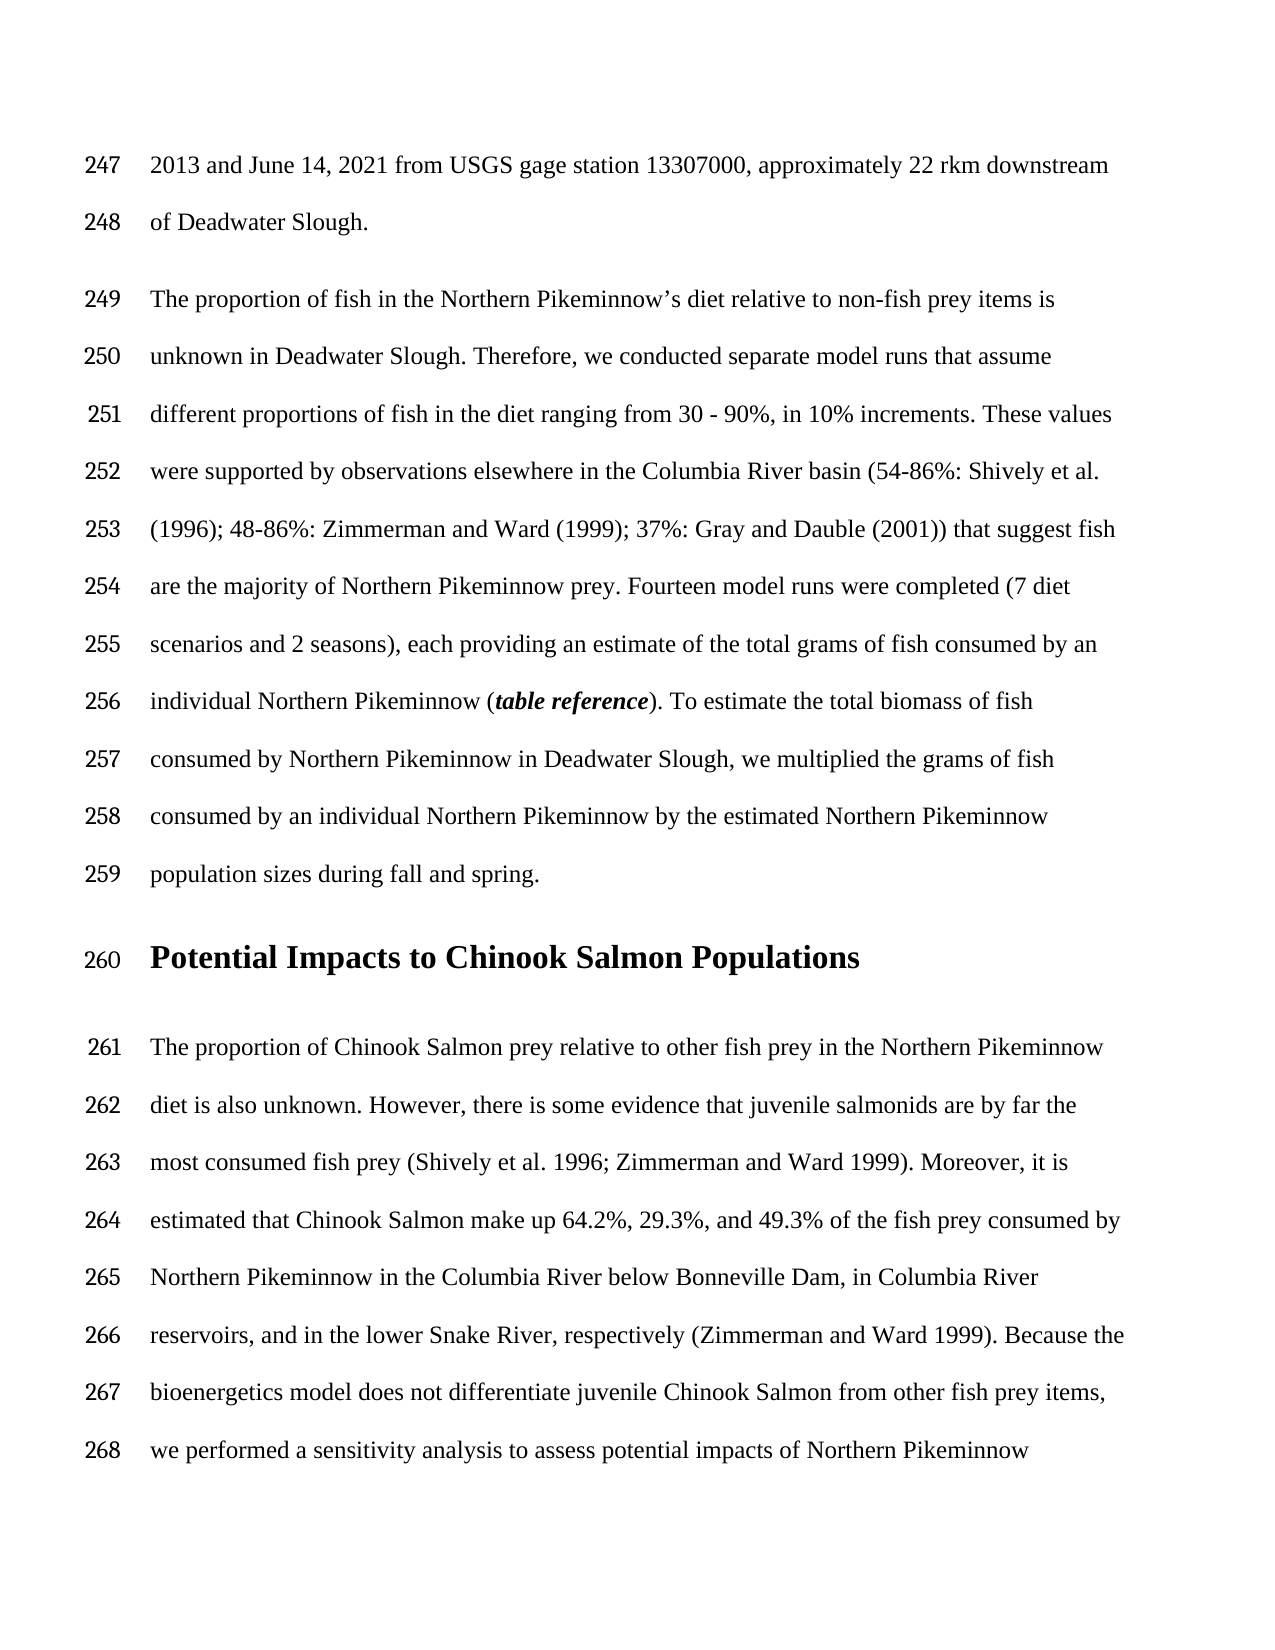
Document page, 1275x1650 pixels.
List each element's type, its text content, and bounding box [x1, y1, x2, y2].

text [150, 1032, 1125, 1464]
text The proportion of fish in the Northern Pikeminnow’s diet relative to non-fish prey items is unknown in Deadwater Slough. Therefore, we conducted separate model runs that assume different proportions of fish in the diet ranging from 30 - 90%, in 10% increments. These values were supported by observations elsewhere in the Columbia River basin (54-86%: Shively et al. (1996); 48-86%: Zimmerman and Ward (1999); 37%: Gray and Dauble (2001)) that suggest fish are the majority of Northern Pikeminnow prey. Fourteen model runs were completed (7 diet scenarios and 2 seasons), each providing an estimate of the total grams of fish consumed by an individual Northern Pikeminnow (table reference). To estimate the total biomass of fish consumed by Northern Pikeminnow in Deadwater Slough, we multiplied the grams of fish consumed by an individual Northern Pikeminnow by the estimated Northern Pikeminnow population sizes during fall and spring. [150, 284, 1125, 887]
subtitle Potential Impacts to Chinook Salmon Populations [150, 937, 1125, 975]
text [150, 150, 1125, 236]
